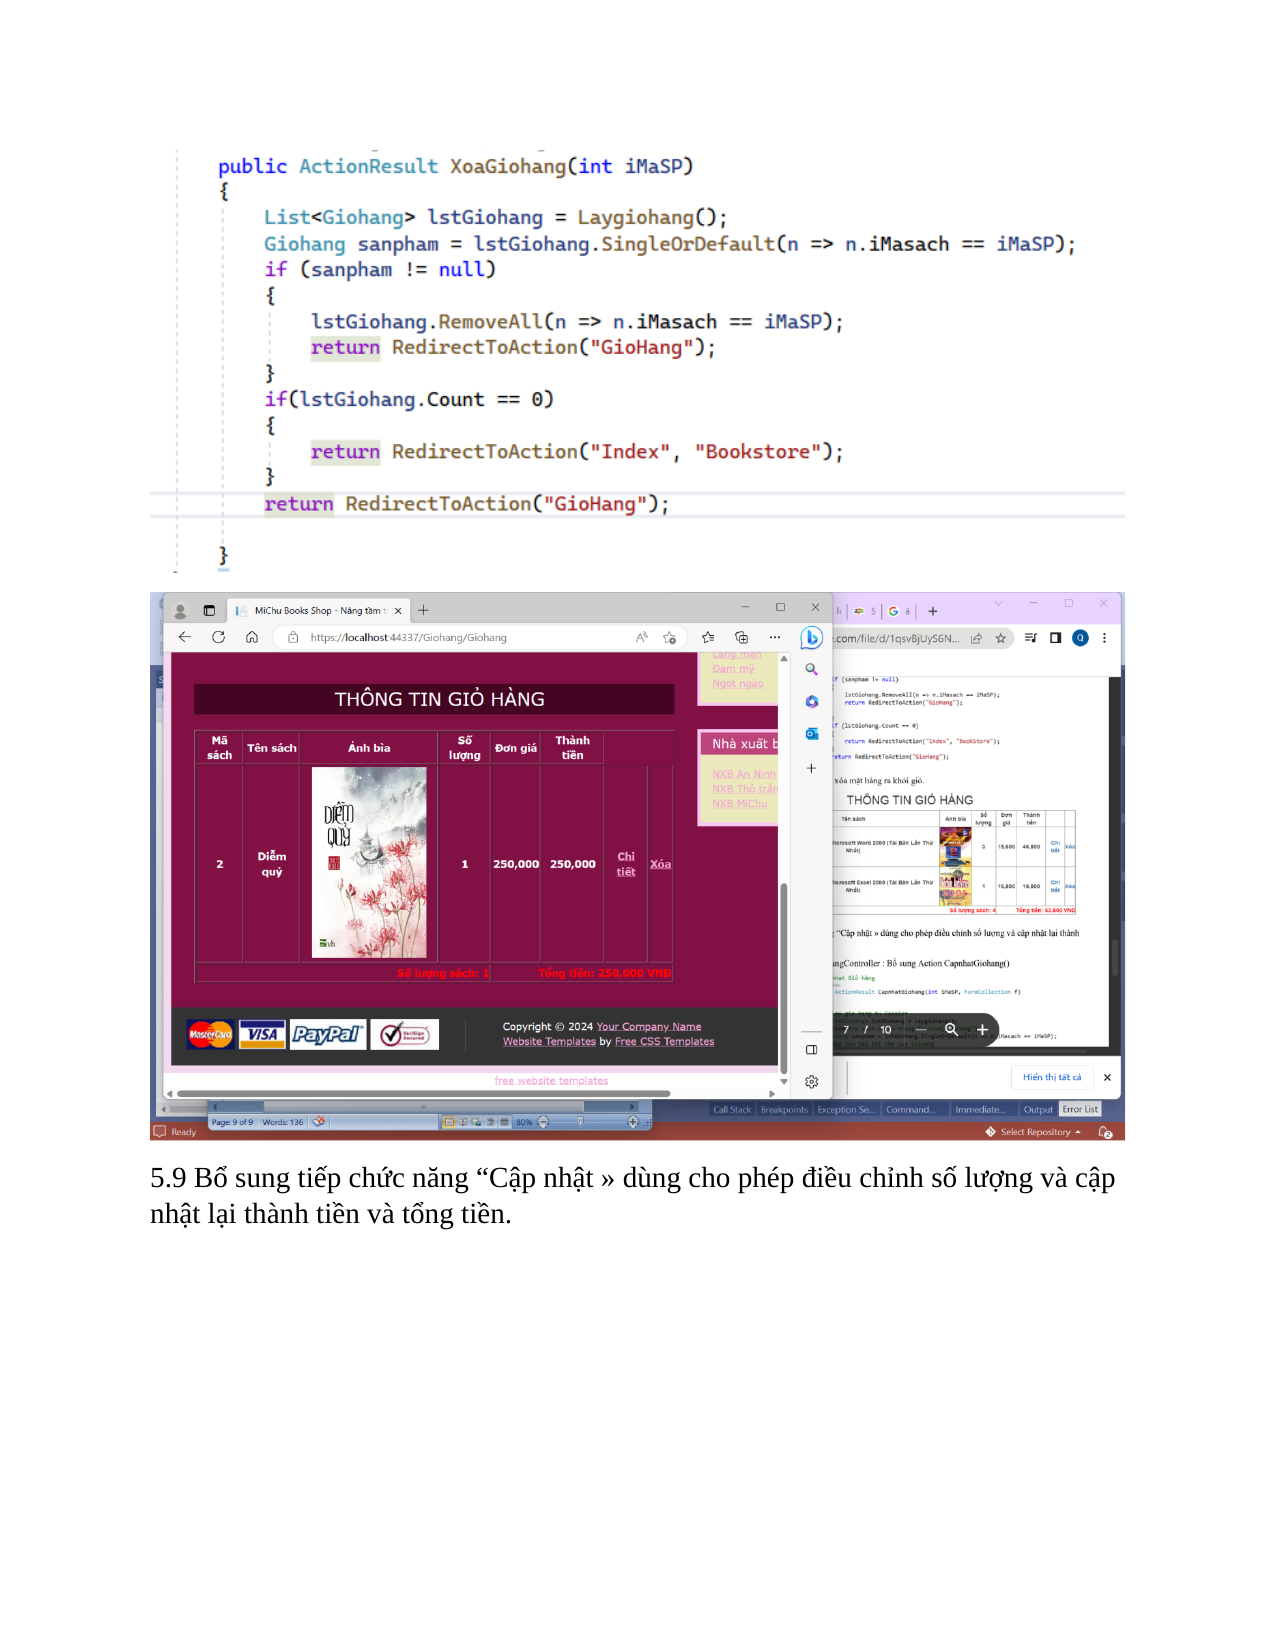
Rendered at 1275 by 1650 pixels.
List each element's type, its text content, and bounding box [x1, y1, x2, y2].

picture [150, 150, 1125, 573]
text 5.9 Bổ sung tiếp chức năng “Cập nhật » dùng cho phép điều chỉnh số lượng và cập nhật lại thành tiền và tổng tiền. [150, 1160, 1125, 1229]
picture [150, 592, 1125, 1141]
